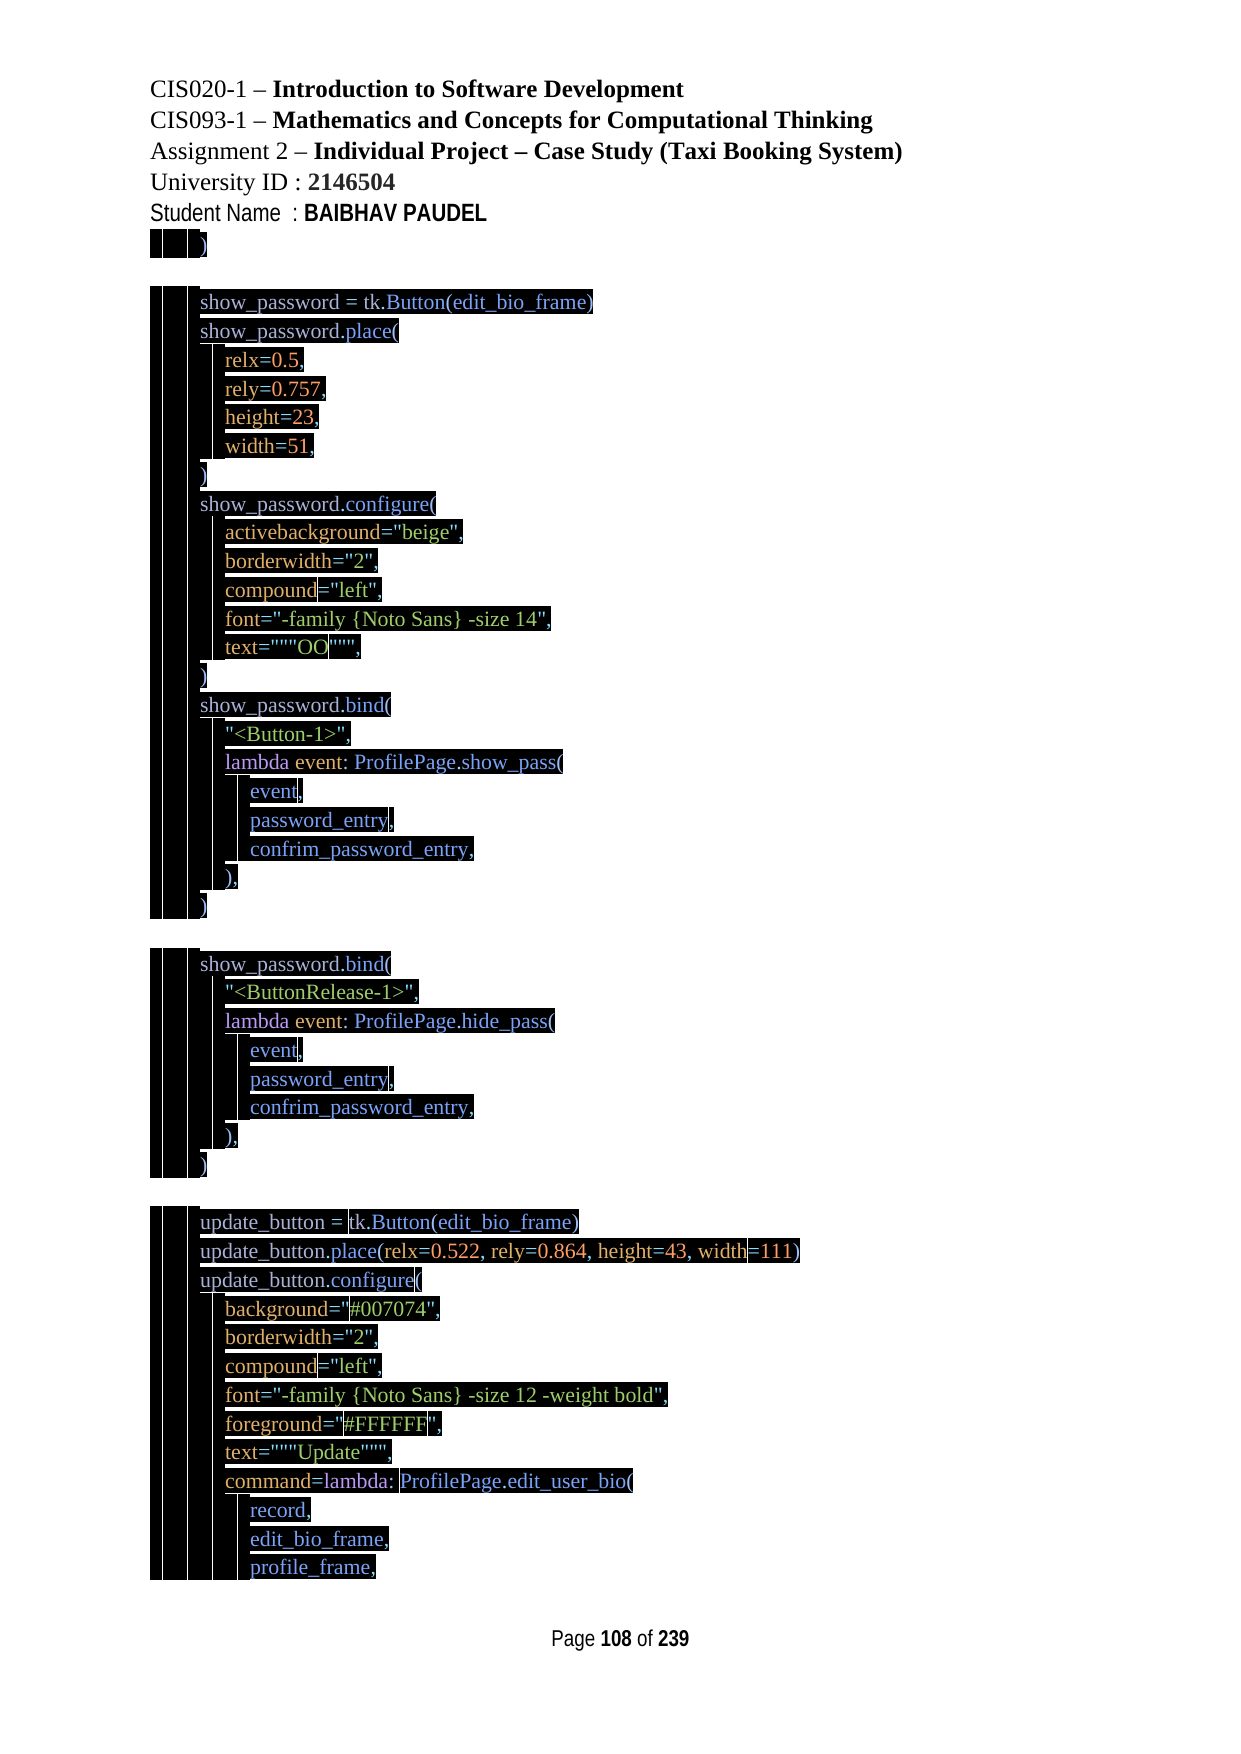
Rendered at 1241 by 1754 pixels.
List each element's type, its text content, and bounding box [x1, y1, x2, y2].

text edit_bio_frame, [250, 1523, 1090, 1551]
text ) [200, 660, 1090, 689]
text lambda event: ProfilePage.hide_pass( [225, 1005, 1090, 1034]
text ), [225, 1120, 1090, 1149]
text confrim_password_entry, [250, 1091, 1090, 1120]
text show_password.bind( [200, 948, 1090, 976]
text update_button.configure( [200, 1264, 1090, 1293]
text font="-family {Noto Sans} -size 12 -weight bold", [225, 1379, 1090, 1408]
text show_password.place( [200, 315, 1090, 344]
text background="#007074", [225, 1293, 1090, 1321]
text update_button.place(relx=0.522, rely=0.864, height=43, width=111) [200, 1235, 1090, 1264]
text show_password.bind( [200, 689, 1090, 718]
text confrim_password_entry, [250, 833, 1090, 861]
text height=23, [225, 401, 1090, 430]
text borderwidth="2", [225, 1321, 1090, 1350]
text show_password = tk.Button(edit_bio_frame) [200, 286, 1090, 315]
text activebackground="beige", [225, 516, 1090, 545]
text lambda event: ProfilePage.show_pass( [225, 746, 1090, 775]
text update_button = tk.Button(edit_bio_frame) [200, 1206, 1090, 1235]
text foreground="#FFFFFF", [225, 1408, 1090, 1436]
text record, [250, 1494, 1090, 1523]
text width=51, [225, 430, 1090, 459]
text profile_frame, [250, 1551, 1090, 1580]
text ), [225, 861, 1090, 890]
text show_password.configure( [200, 488, 1090, 516]
text compound="left", [225, 574, 1090, 603]
text relx=0.5, [225, 344, 1090, 373]
text "<Button-1>", [225, 718, 1090, 746]
text event, [250, 775, 1090, 804]
text command=lambda: ProfilePage.edit_user_bio( [225, 1465, 1090, 1494]
text font="-family {Noto Sans} -size 14", [225, 603, 1090, 631]
text ) [200, 1149, 1090, 1178]
text event, [250, 1034, 1090, 1063]
text "<ButtonRelease-1>", [225, 976, 1090, 1005]
text compound="left", [225, 1350, 1090, 1379]
text ) [200, 459, 1090, 488]
text rely=0.757, [225, 373, 1090, 401]
text borderwidth="2", [225, 545, 1090, 574]
text ) [200, 229, 1090, 258]
text text="""Update""", [225, 1436, 1090, 1465]
text password_entry, [250, 804, 1090, 833]
text password_entry, [250, 1063, 1090, 1091]
text text="""OO""", [225, 631, 1090, 660]
text ) [200, 890, 1090, 919]
